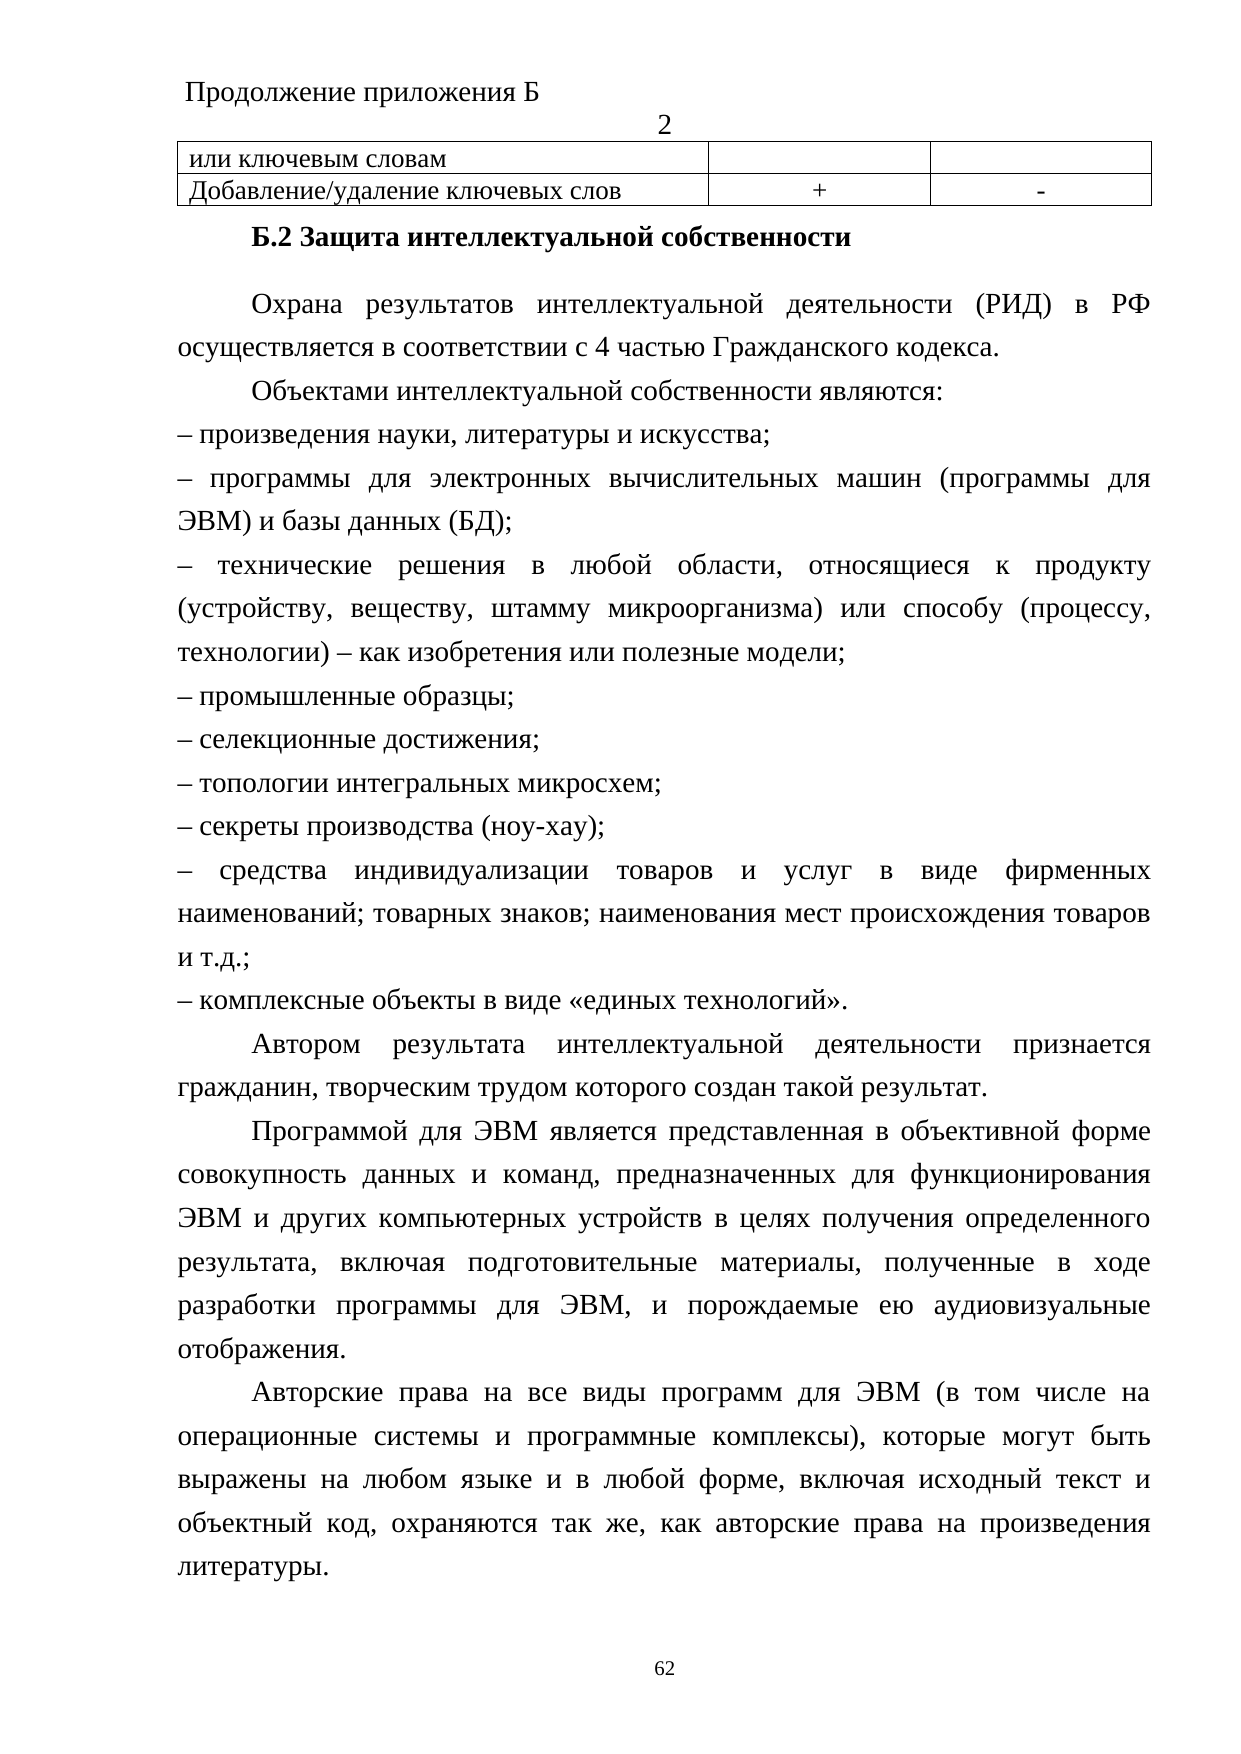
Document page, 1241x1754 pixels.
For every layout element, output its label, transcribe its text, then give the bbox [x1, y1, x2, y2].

text Охрана результатов интеллектуальной деятельности (РИД) в РФ осуществляется в соответствии с 4 частью Гражданского кодекса. [177, 286, 1152, 363]
text Объектами интеллектуальной собственности являются: [177, 373, 1152, 406]
text Автором результата интеллектуальной деятельности признается гражданин, творческим трудом которого создан такой результат. [177, 1026, 1152, 1103]
text Авторские права на все виды программ для ЭВМ (в том числе на операционные системы и программные комплексы), которые могут быть выражены на любом языке и в любой форме, включая исходный текст и объектный код, охраняются так же, как авторские права на произведения литературы. [177, 1374, 1152, 1582]
table_cell + [931, 142, 1151, 173]
subtitle Б.2 Защита интеллектуальной собственности [251, 219, 1152, 252]
text – комплексные объекты в виде «единых технологий». [177, 982, 1152, 1016]
text – промышленные образцы; [177, 678, 1152, 711]
table_cell + [709, 142, 930, 173]
text – произведения науки, литературы и искусства; [177, 416, 1152, 450]
table_cell + [709, 174, 930, 205]
text – средства индивидуализации товаров и услуг в виде фирменных наименований; товарных знаков; наименования мест происхождения товаров и т.д.; [177, 852, 1152, 972]
table_cell - [931, 174, 1151, 205]
table_cell Добавление/удаление ключевых слов [178, 174, 708, 205]
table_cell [178, 142, 708, 173]
text – топологии интегральных микросхем; [177, 765, 1152, 798]
text – селекционные достижения; [177, 721, 1152, 755]
text – технические решения в любой области, относящиеся к продукту (устройству, веществу, штамму микроорганизма) или способу (процессу, технологии) – как изобретения или полезные модели; [177, 547, 1152, 668]
text Программой для ЭВМ является представленная в объективной форме совокупность данных и команд, предназначенных для функционирования ЭВМ и других компьютерных устройств в целях получения определенного результата, включая подготовительные материалы, полученные в ходе разработки программы для ЭВМ, и порождаемые ею аудиовизуальные отображения. [177, 1113, 1152, 1364]
text – программы для электронных вычислительных машин (программы для ЭВМ) и базы данных (БД); [177, 460, 1152, 537]
text – секреты производства (ноу-хау); [177, 808, 1152, 842]
